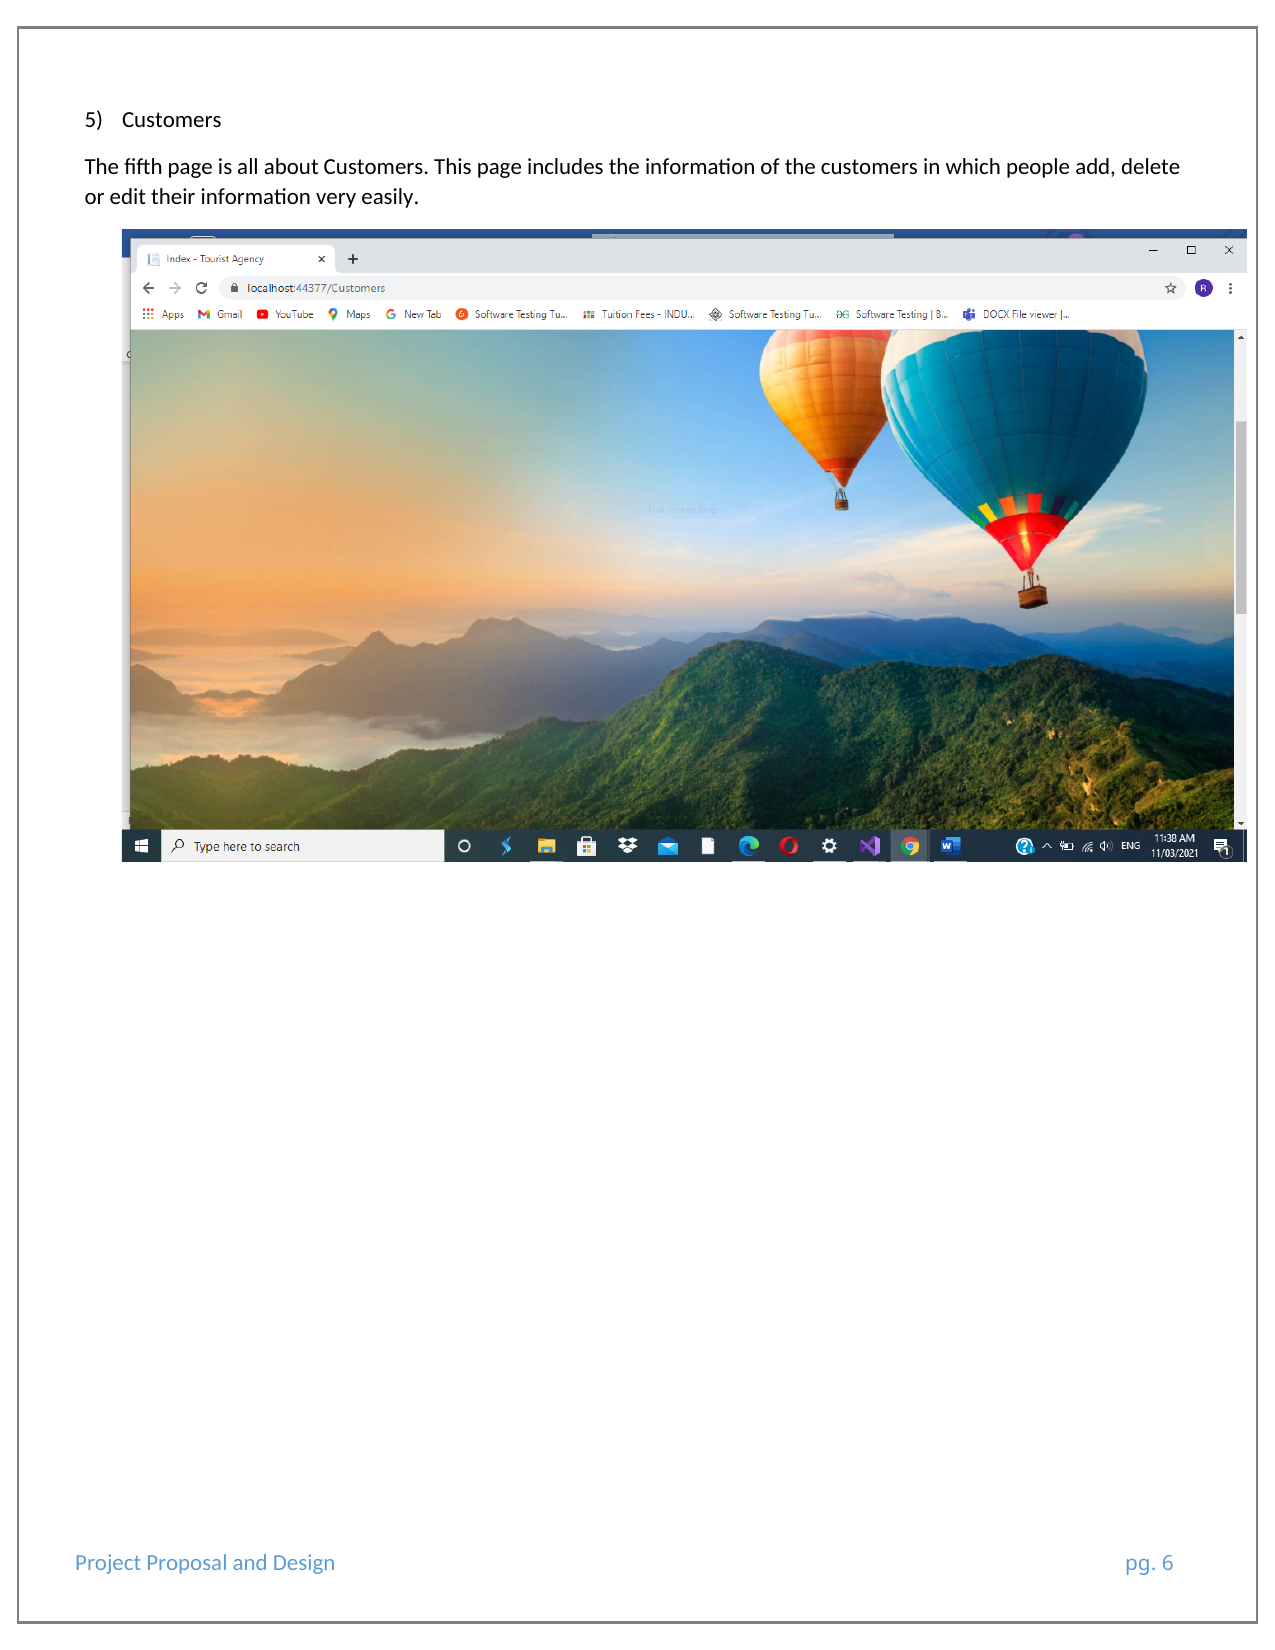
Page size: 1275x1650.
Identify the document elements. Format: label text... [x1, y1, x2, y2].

list Customers [84, 105, 1200, 133]
text The fifth page is all about Customers. This page includes the information of the customers in which people add, delete or edit their information very easily. [84, 152, 1200, 210]
picture [121, 229, 1247, 862]
